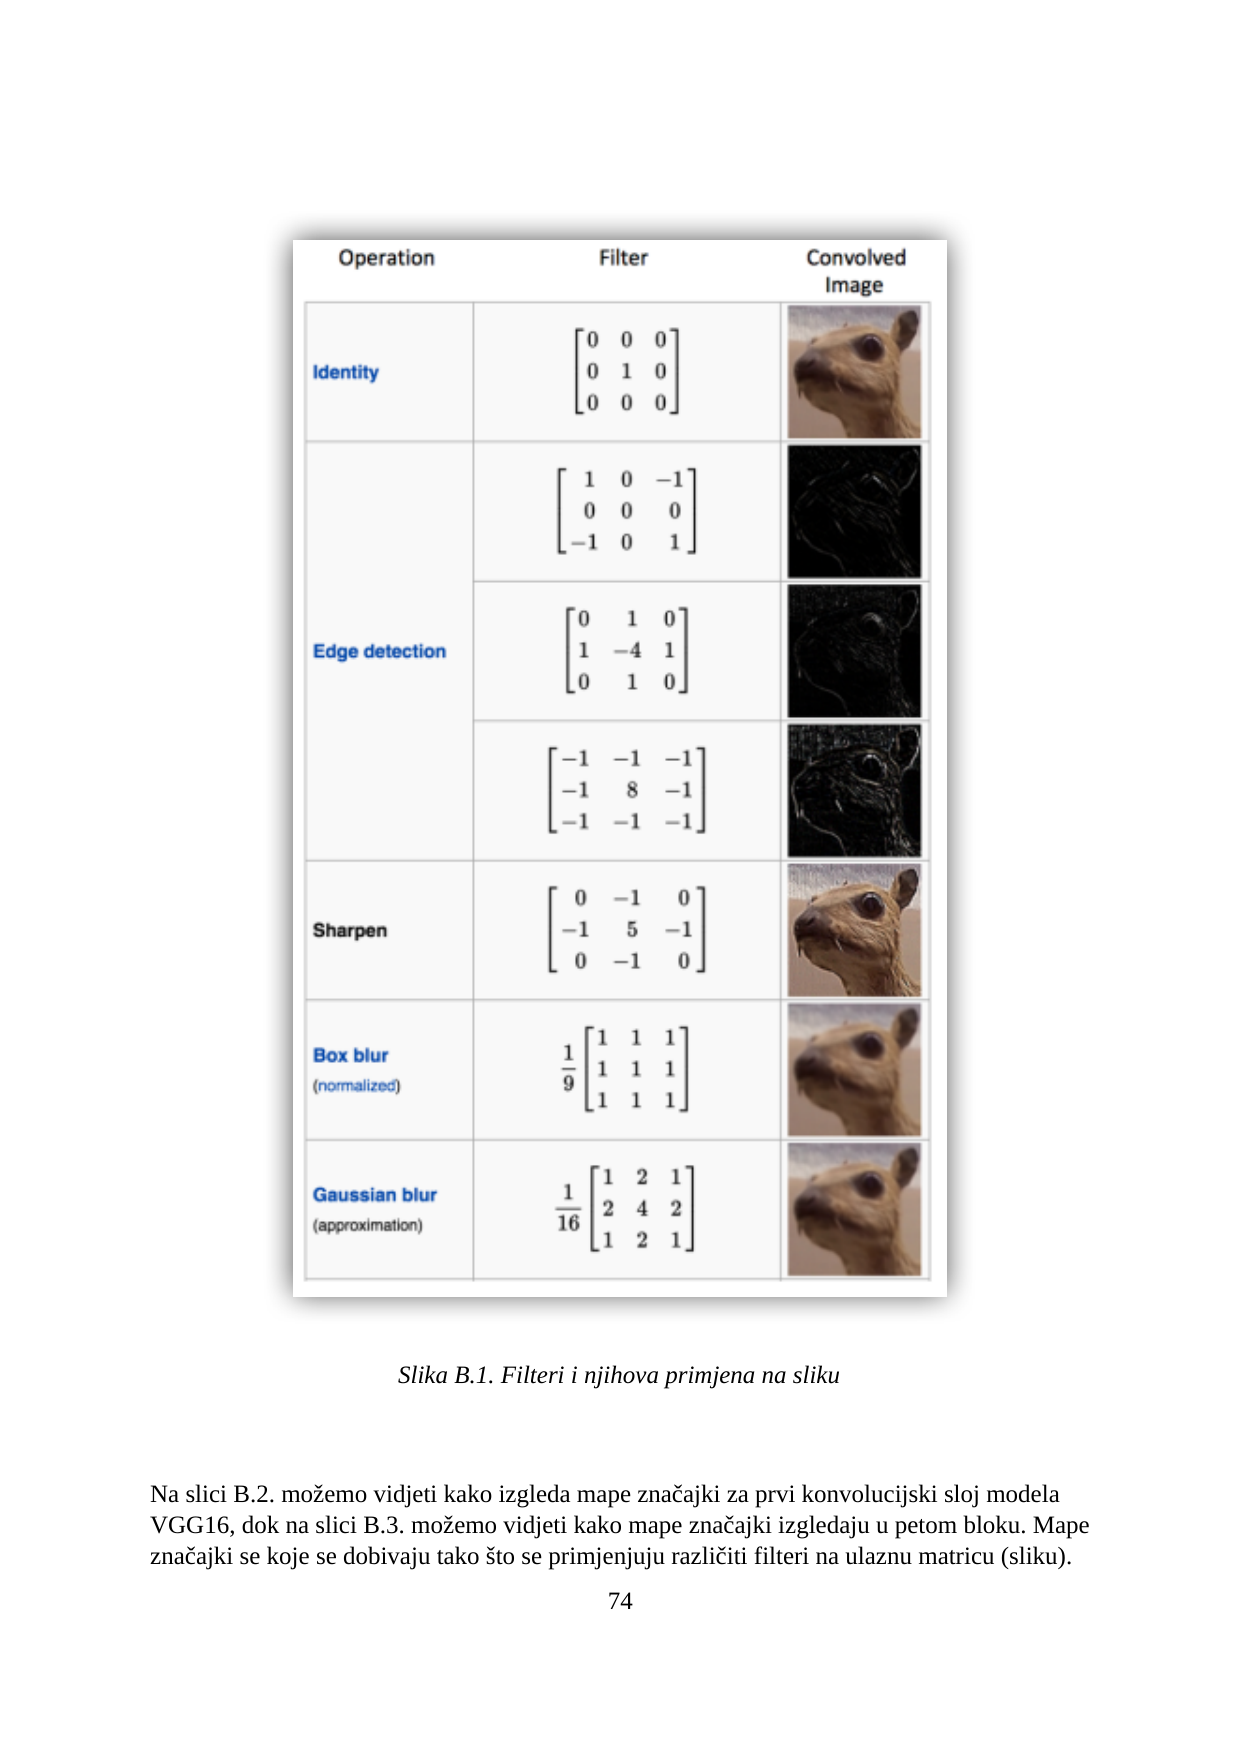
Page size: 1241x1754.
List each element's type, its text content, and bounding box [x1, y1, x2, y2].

text Na slici B.2. možemo vidjeti kako izgleda mape značajki za prvi konvolucijski sloj modela VGG16, dok na slici B.3. možemo vidjeti kako mape značajki izgledaju u petom bloku. Mape značajki se koje se dobivaju tako što se primjenjuju različiti filteri na ulaznu matricu (sliku). [150, 1479, 1090, 1570]
text Slika B.1. Filteri i njihova primjena na sliku [150, 1360, 1090, 1388]
picture [293, 240, 947, 1297]
